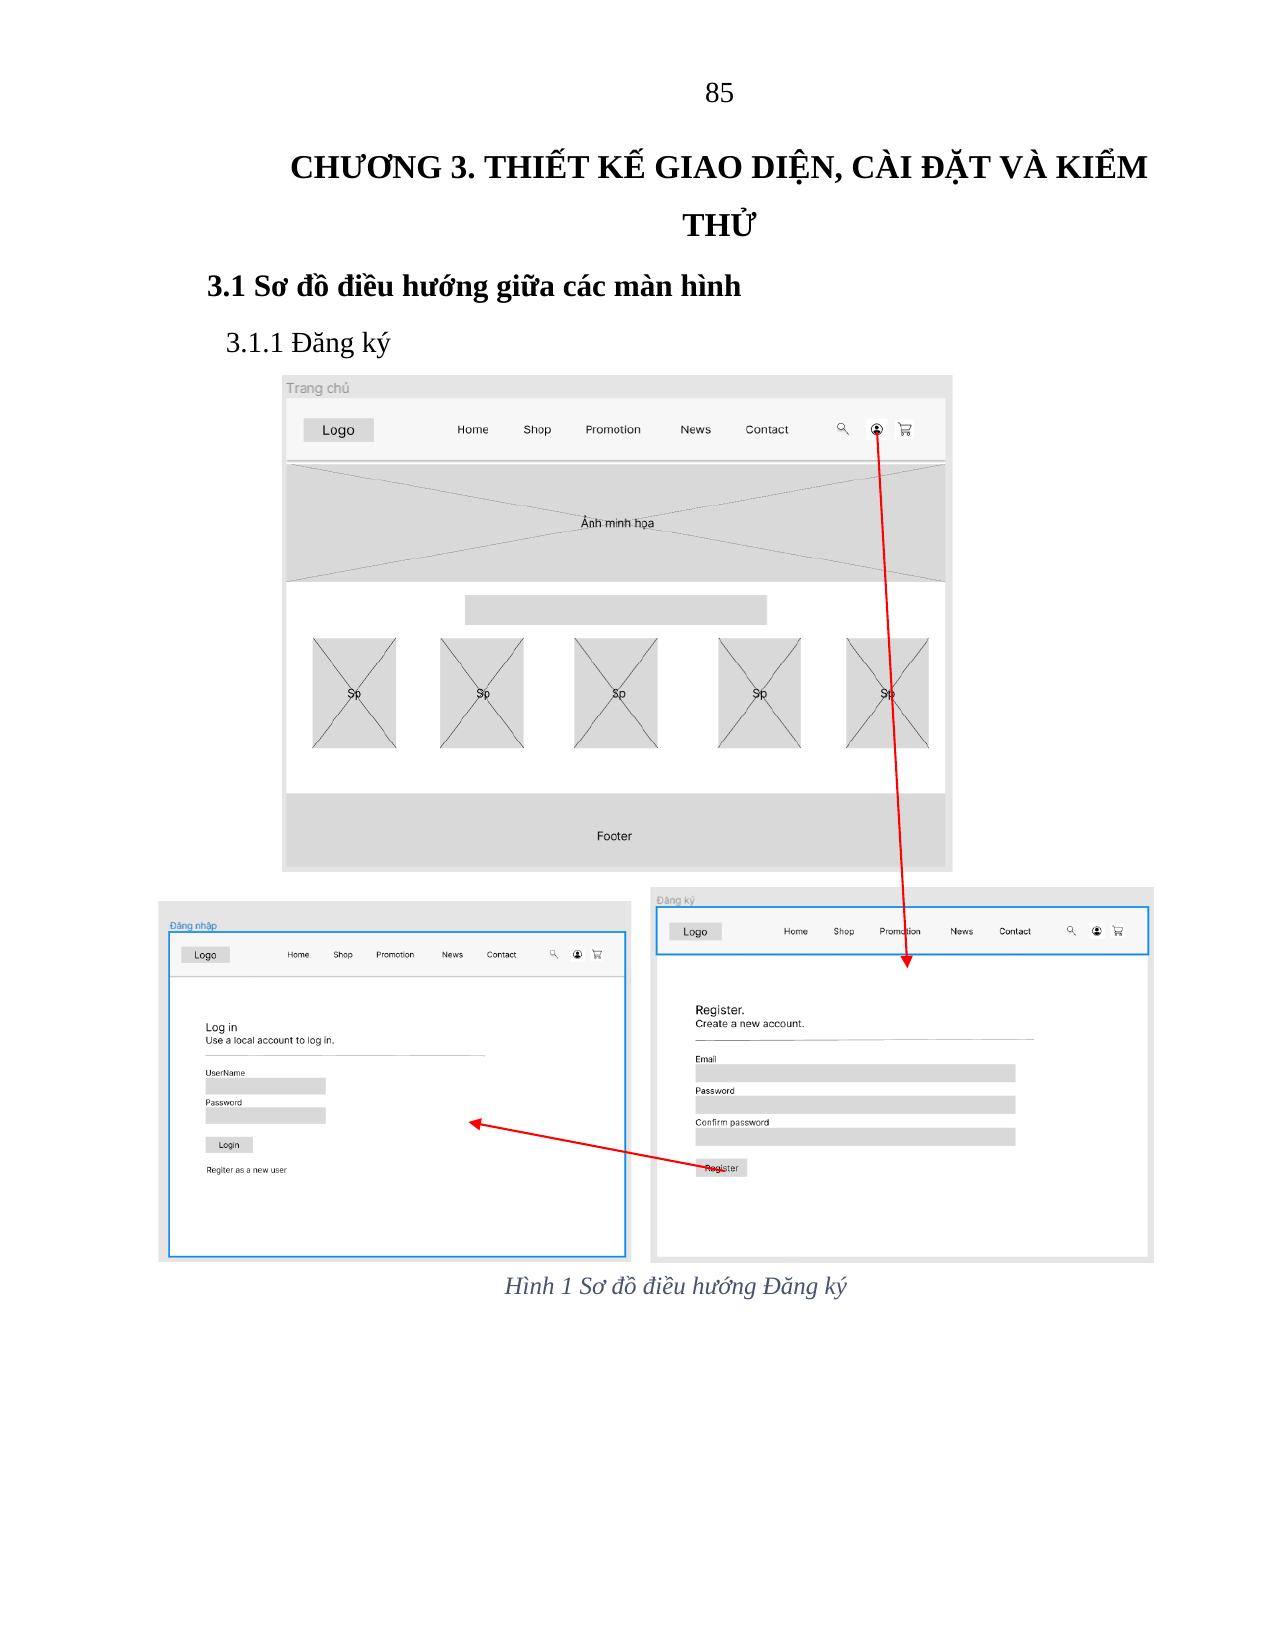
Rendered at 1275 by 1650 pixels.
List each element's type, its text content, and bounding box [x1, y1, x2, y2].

subtitle Chương 3. Thiết kế giao diện, cài đặt và kiểm thử [282, 148, 1157, 243]
picture [158, 901, 632, 1262]
picture [281, 375, 953, 872]
subtitle 3.1 Sơ đồ điều hướng giữa các màn hình [207, 267, 1157, 303]
picture [650, 887, 1154, 1263]
subtitle 3.1.1 Đăng ký [226, 325, 1157, 358]
